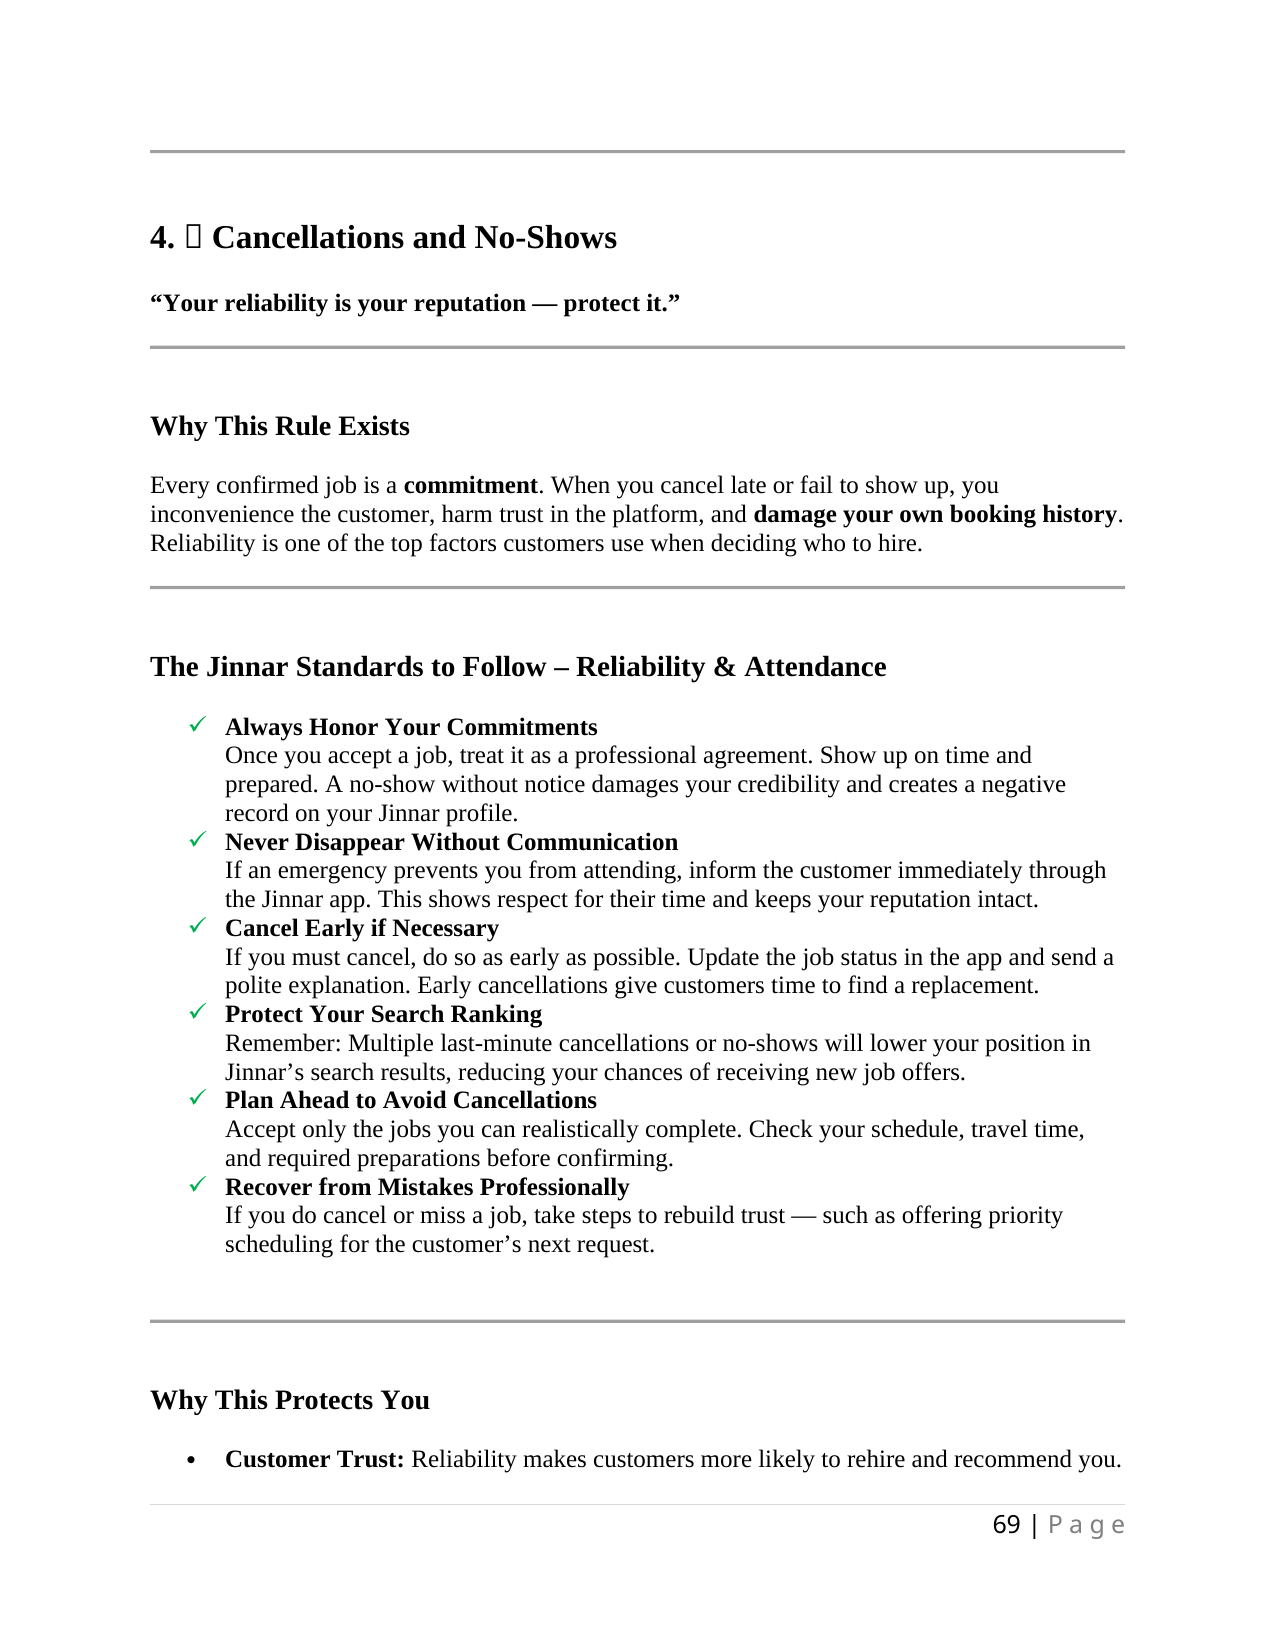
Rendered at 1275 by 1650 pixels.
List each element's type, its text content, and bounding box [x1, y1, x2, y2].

list Recover from Mistakes Professionally If you do cancel or miss a job, take steps to rebuild trust — such as offering priority scheduling for the customer’s next request. [187, 1172, 1125, 1258]
list Never Disappear Without Communication If an emergency prevents you from attending, inform the customer immediately through the Jinnar app. This shows respect for their time and keeps your reputation intact. [187, 827, 1125, 913]
text Why This Protects You [150, 1383, 1125, 1415]
text The Jinnar Standards to Follow – Reliability & Attendance [150, 649, 1125, 683]
list Protect Your Search Ranking Remember: Multiple last-minute cancellations or no-shows will lower your position in Jinnar’s search results, reducing your chances of receiving new job offers. [187, 999, 1125, 1086]
list Plan Ahead to Avoid Cancellations Accept only the jobs you can realistically complete. Check your schedule, travel time, and required preparations before confirming. [187, 1086, 1125, 1172]
text Why This Rule Exists [150, 409, 1125, 441]
list Customer Trust: Reliability makes customers more likely to rehire and recommend you. [187, 1444, 1125, 1473]
text “Your reliability is your reputation — protect it.” [150, 288, 1125, 317]
text Every confirmed job is a commitment. When you cancel late or fail to show up, you inconvenience the customer, harm trust in the platform, and damage your own booking history. Reliability is one of the top factors customers use when deciding who to hire. [150, 471, 1125, 557]
list Always Honor Your Commitments Once you accept a job, treat it as a professional agreement. Show up on time and prepared. A no-show without notice damages your credibility and creates a negative record on your Jinnar profile. [187, 712, 1125, 827]
list Cancel Early if Necessary If you must cancel, do so as early as possible. Update the job status in the app and send a polite explanation. Early cancellations give customers time to find a replacement. [187, 913, 1125, 999]
text 4. ❌ Cancellations and No-Shows [150, 213, 1125, 259]
